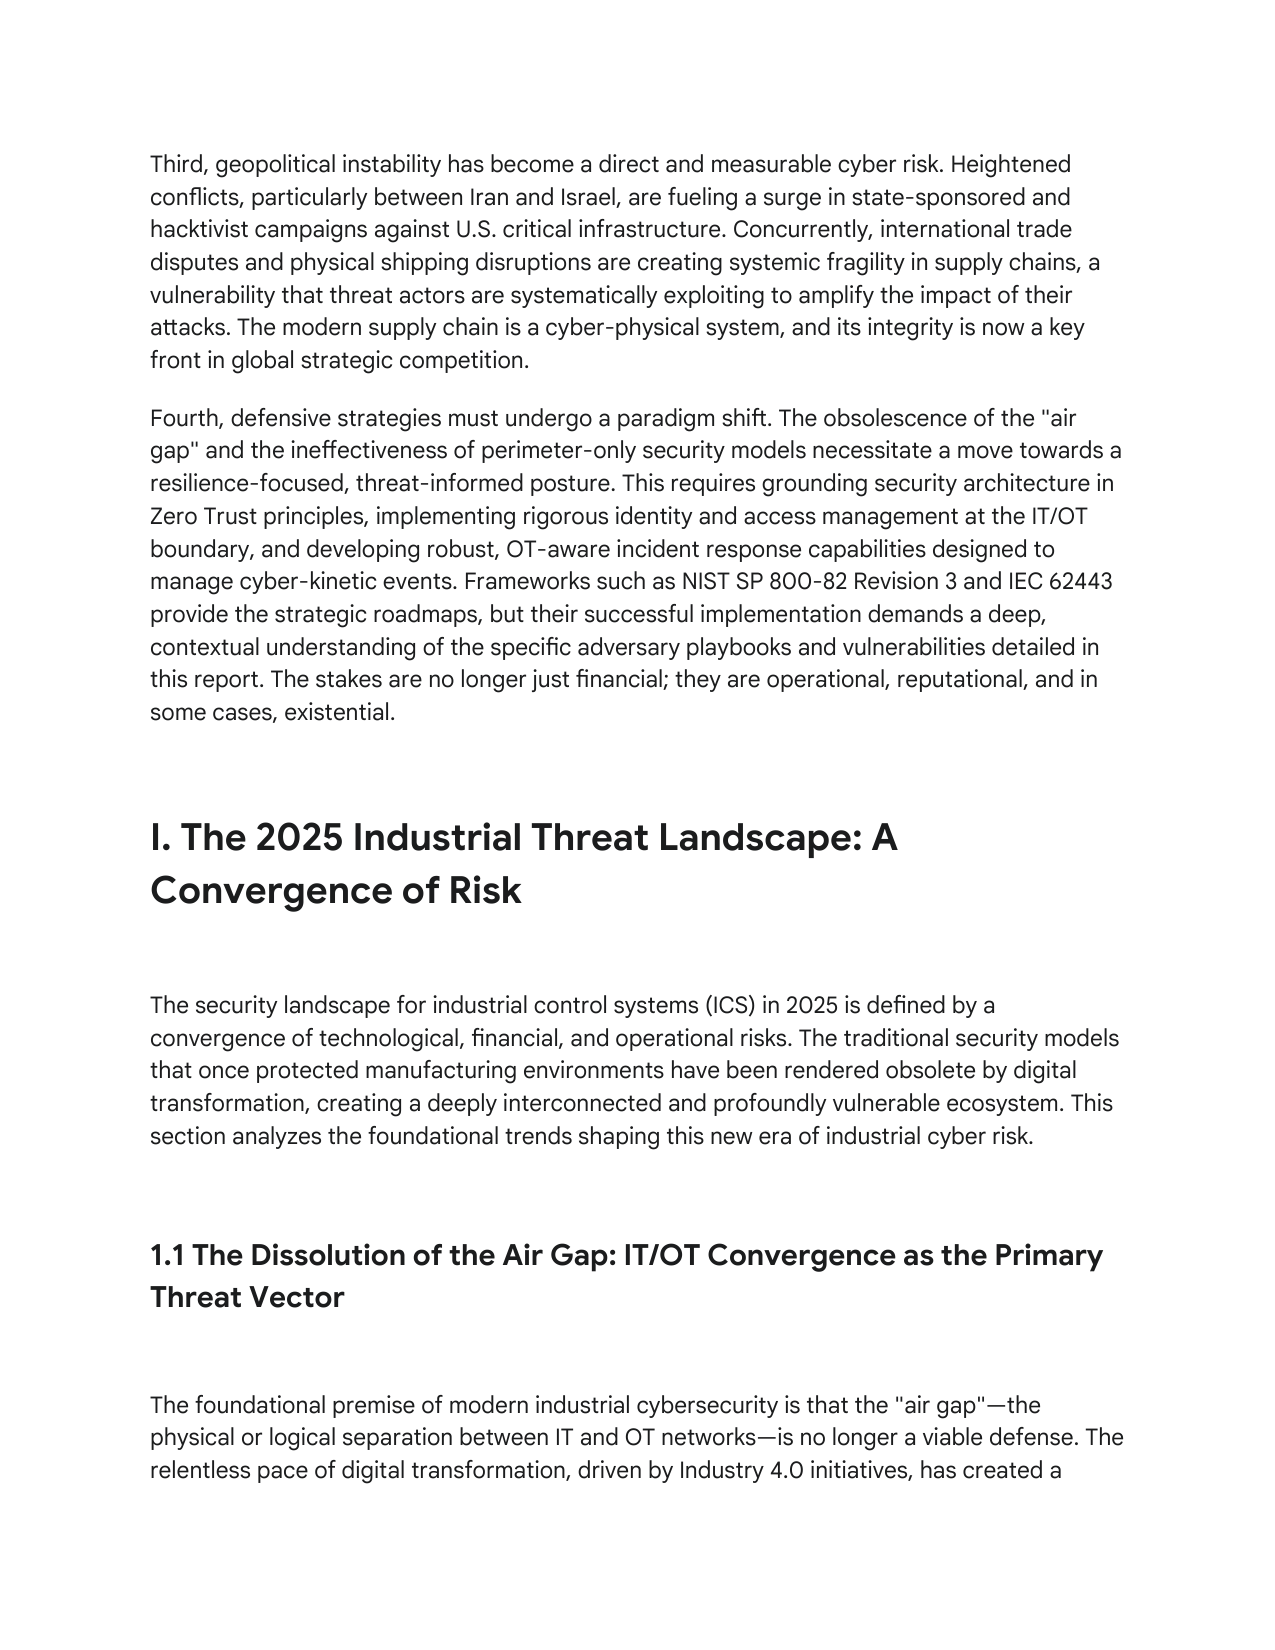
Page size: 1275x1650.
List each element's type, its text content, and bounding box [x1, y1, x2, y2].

text Fourth, defensive strategies must undergo a paradigm shift. The obsolescence of the "air gap" and the ineffectiveness of perimeter-only security models necessitate a move towards a resilience-focused, threat-informed posture. This requires grounding security architecture in Zero Trust principles, implementing rigorous identity and access management at the IT/OT boundary, and developing robust, OT-aware incident response capabilities designed to manage cyber-kinetic events. Frameworks such as NIST SP 800-82 Revision 3 and IEC 62443 provide the strategic roadmaps, but their successful implementation demands a deep, contextual understanding of the specific adversary playbooks and vulnerabilities detailed in this report. The stakes are no longer just financial; they are operational, reputational, and in some cases, existential. [150, 404, 1125, 727]
subtitle I. The 2025 Industrial Threat Landscape: A Convergence of Risk [150, 814, 1125, 914]
text Third, geopolitical instability has become a direct and measurable cyber risk. Heightened conflicts, particularly between Iran and Israel, are fueling a surge in state-sponsored and hacktivist campaigns against U.S. critical infrastructure. Concurrently, international trade disputes and physical shipping disruptions are creating systemic fragility in supply chains, a vulnerability that threat actors are systematically exploiting to amplify the impact of their attacks. The modern supply chain is a cyber-physical system, and its integrity is now a key front in global strategic competition. [150, 150, 1125, 375]
text The security landscape for industrial control systems (ICS) in 2025 is defined by a convergence of technological, financial, and operational risks. The traditional security models that once protected manufacturing environments have been rendered obsolete by digital transformation, creating a deeply interconnected and profoundly vulnerable ecosystem. This section analyzes the foundational trends shaping this new era of industrial cyber risk. [150, 991, 1125, 1151]
subtitle 1.1 The Dissolution of the Air Gap: IT/OT Convergence as the Primary Threat Vector [150, 1237, 1125, 1316]
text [150, 1391, 1125, 1485]
